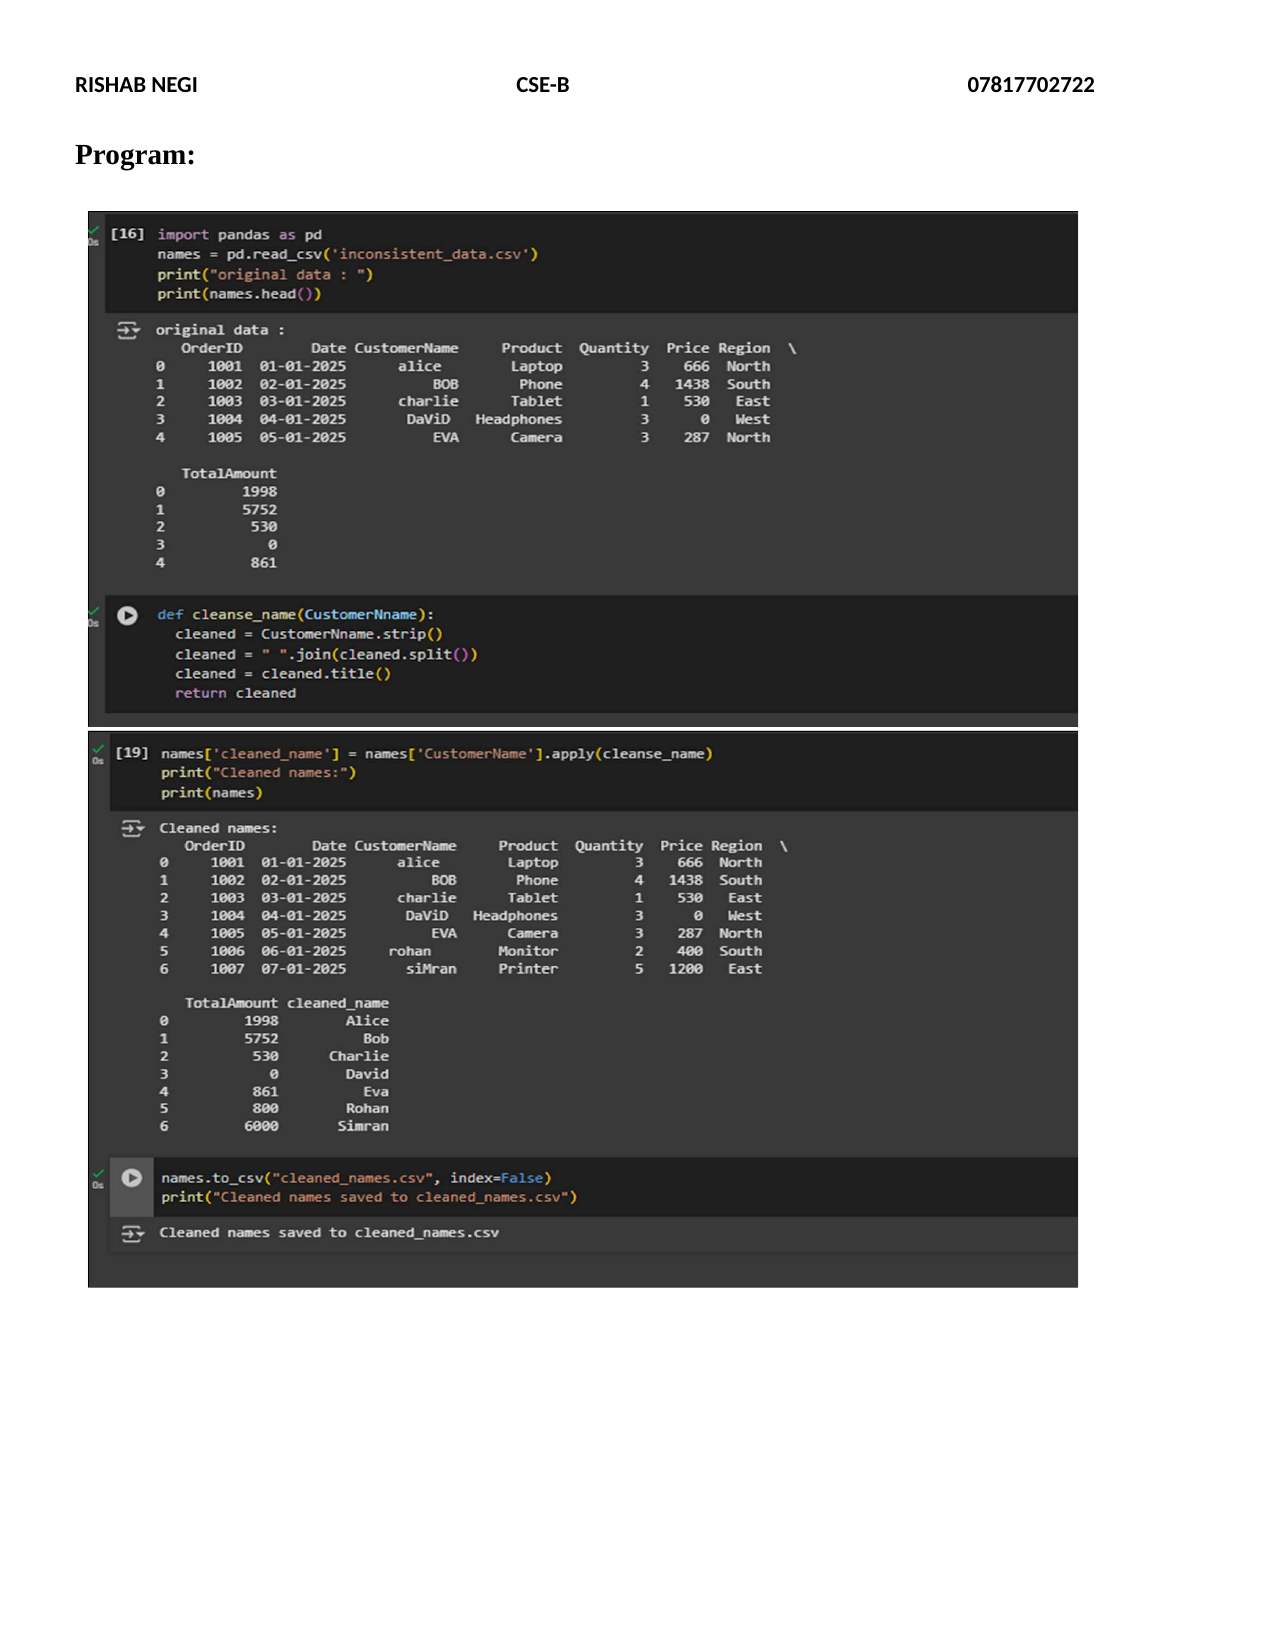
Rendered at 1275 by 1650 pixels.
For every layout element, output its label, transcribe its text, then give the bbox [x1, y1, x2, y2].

text Program: [75, 137, 1200, 171]
picture [87, 211, 1079, 1288]
